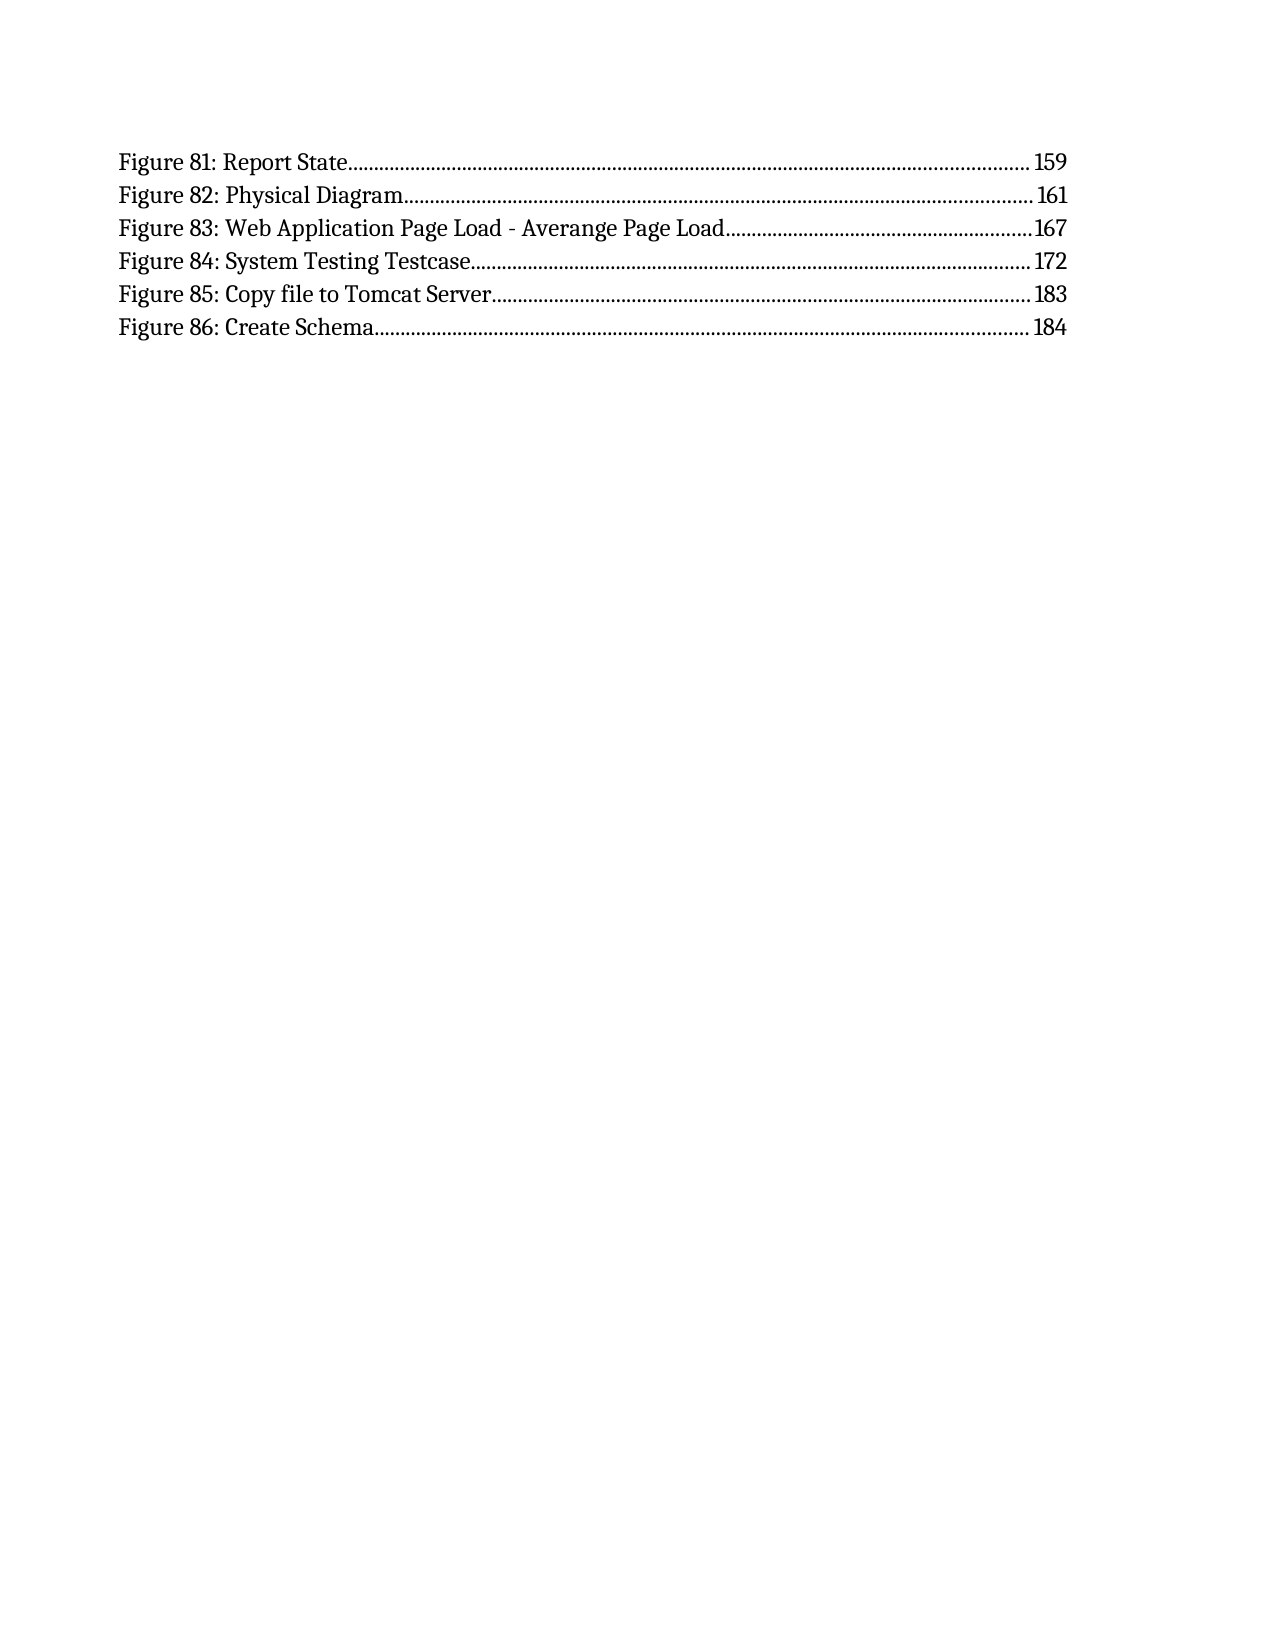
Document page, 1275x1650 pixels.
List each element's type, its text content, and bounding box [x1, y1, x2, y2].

text Figure 86: Create Schema 184 [118, 313, 1068, 342]
text Figure 81: Report State 159 [118, 148, 1068, 176]
text Figure 83: Web Application Page Load - Averange Page Load 167 [118, 214, 1068, 242]
text Figure 84: System Testing Testcase 172 [118, 247, 1068, 276]
text Figure 82: Physical Diagram 161 [118, 181, 1068, 209]
text Figure 85: Copy file to Tomcat Server 183 [118, 280, 1068, 308]
